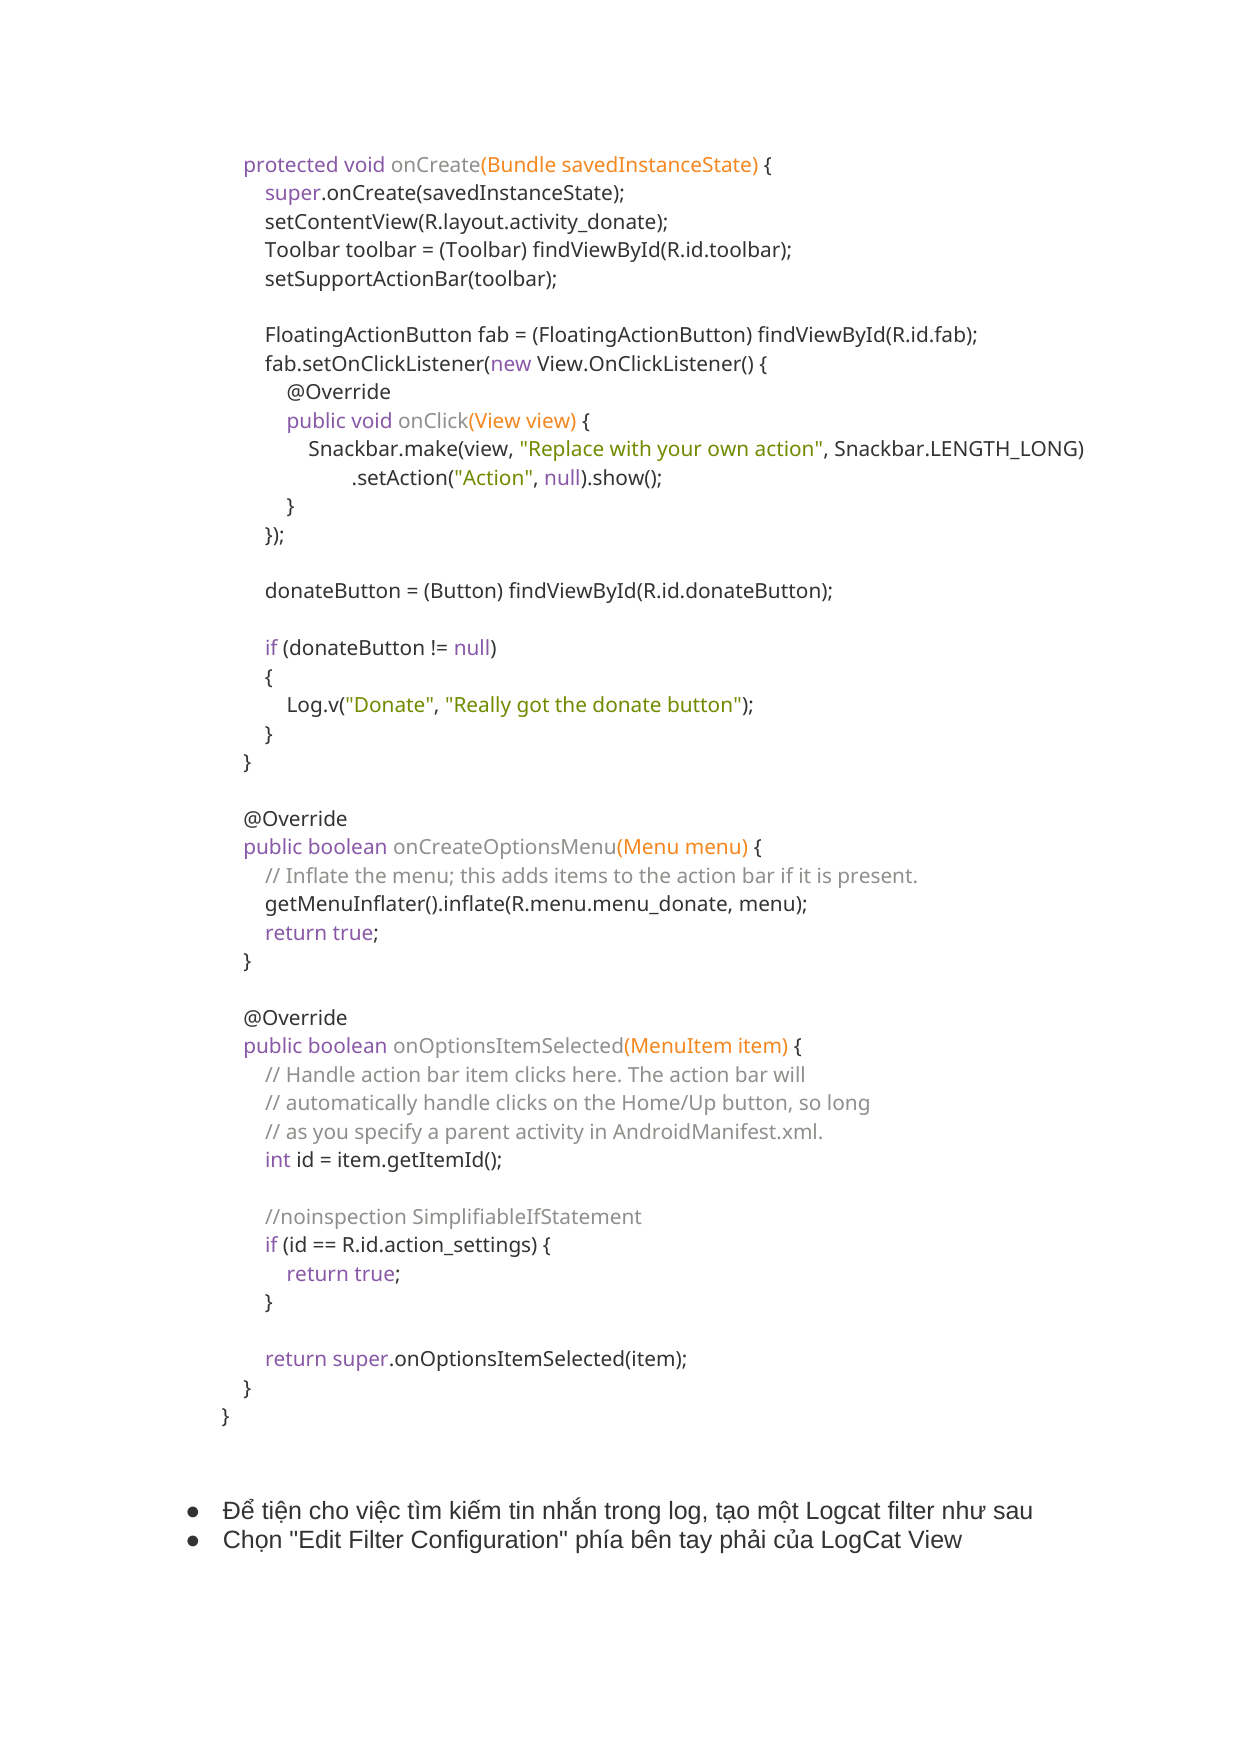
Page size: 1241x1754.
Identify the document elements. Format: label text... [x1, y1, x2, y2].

list Chọn "Edit Filter Configuration" phía bên tay phải của LogCat View [185, 1525, 1090, 1553]
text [221, 150, 1090, 1430]
list Để tiện cho việc tìm kiếm tin nhắn trong log, tạo một Logcat filter như sau [185, 1496, 1090, 1525]
